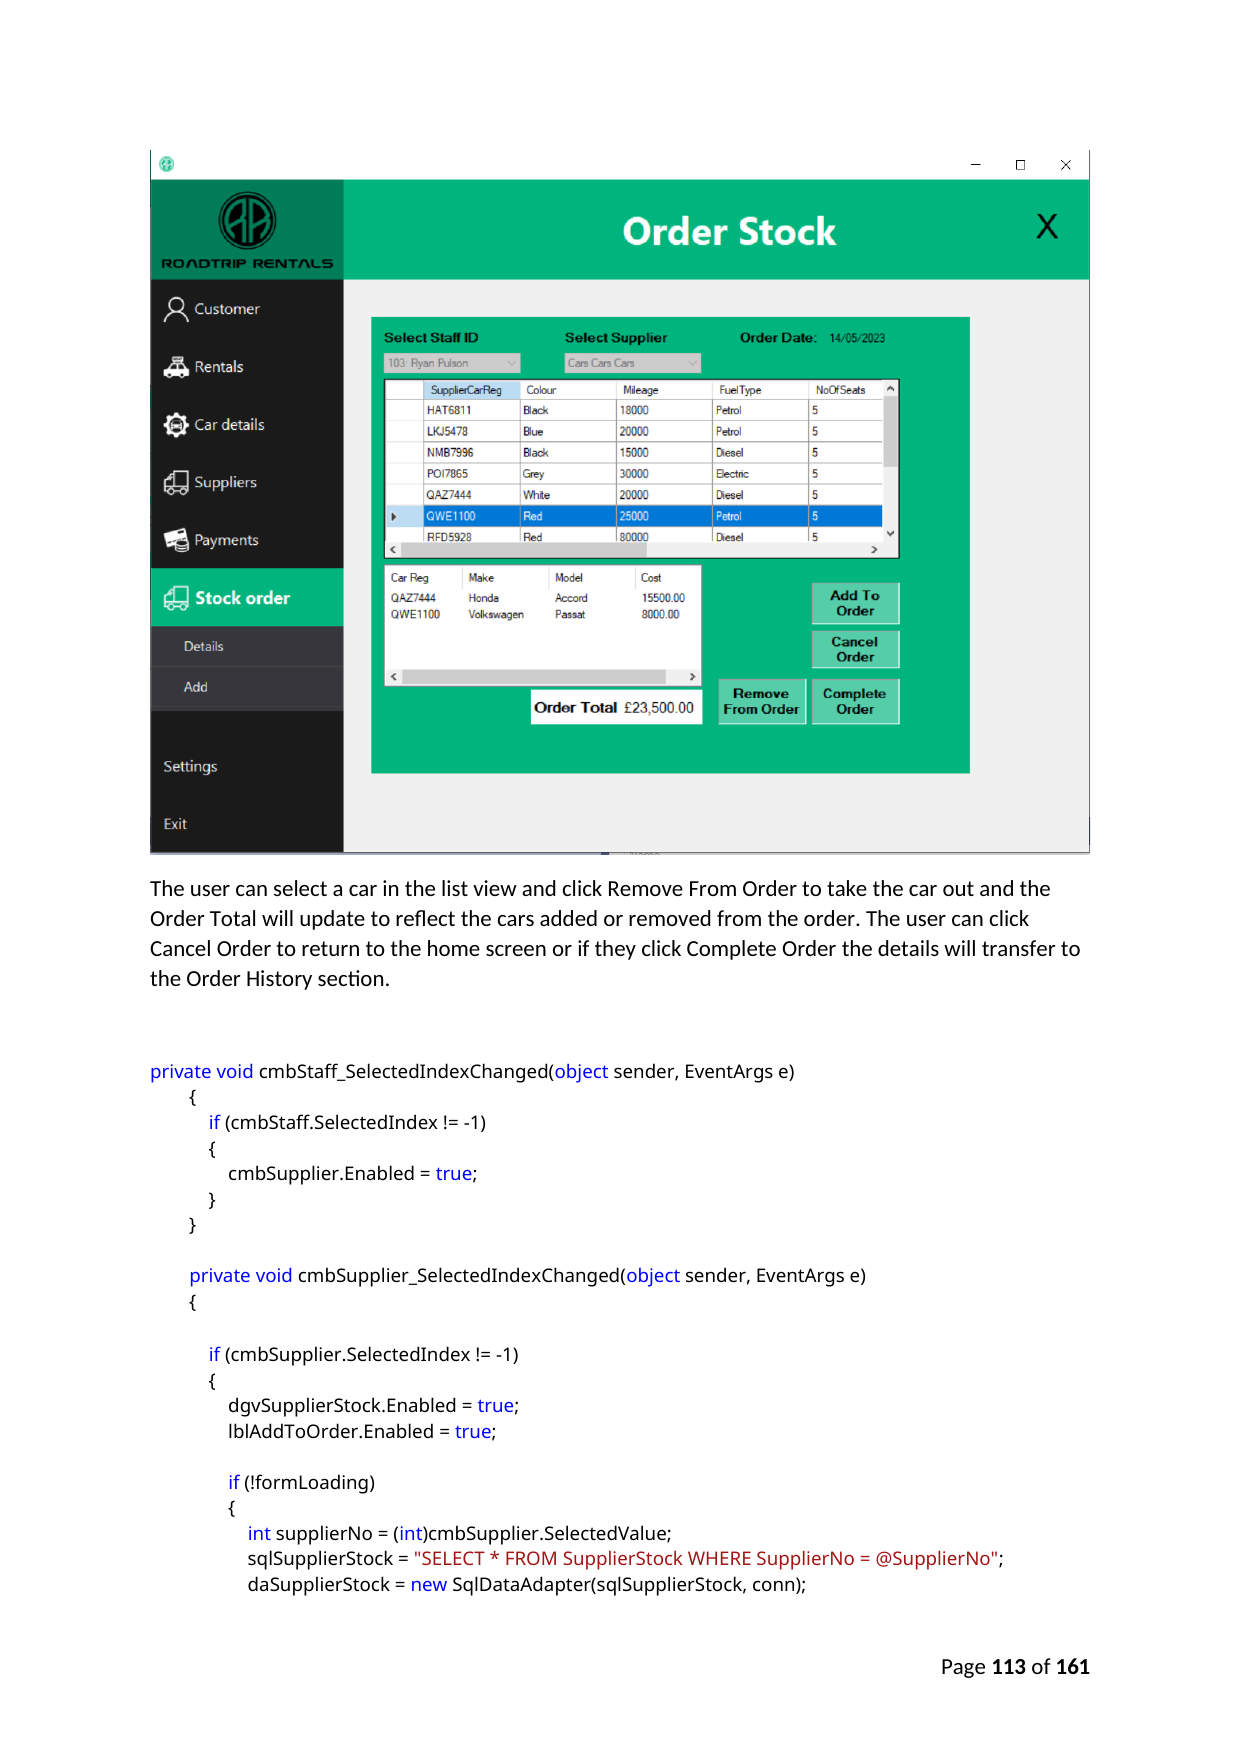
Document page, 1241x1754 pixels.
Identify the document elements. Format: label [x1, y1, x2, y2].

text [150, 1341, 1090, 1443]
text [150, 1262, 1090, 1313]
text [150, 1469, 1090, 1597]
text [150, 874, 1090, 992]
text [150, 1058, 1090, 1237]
picture [150, 150, 1091, 855]
